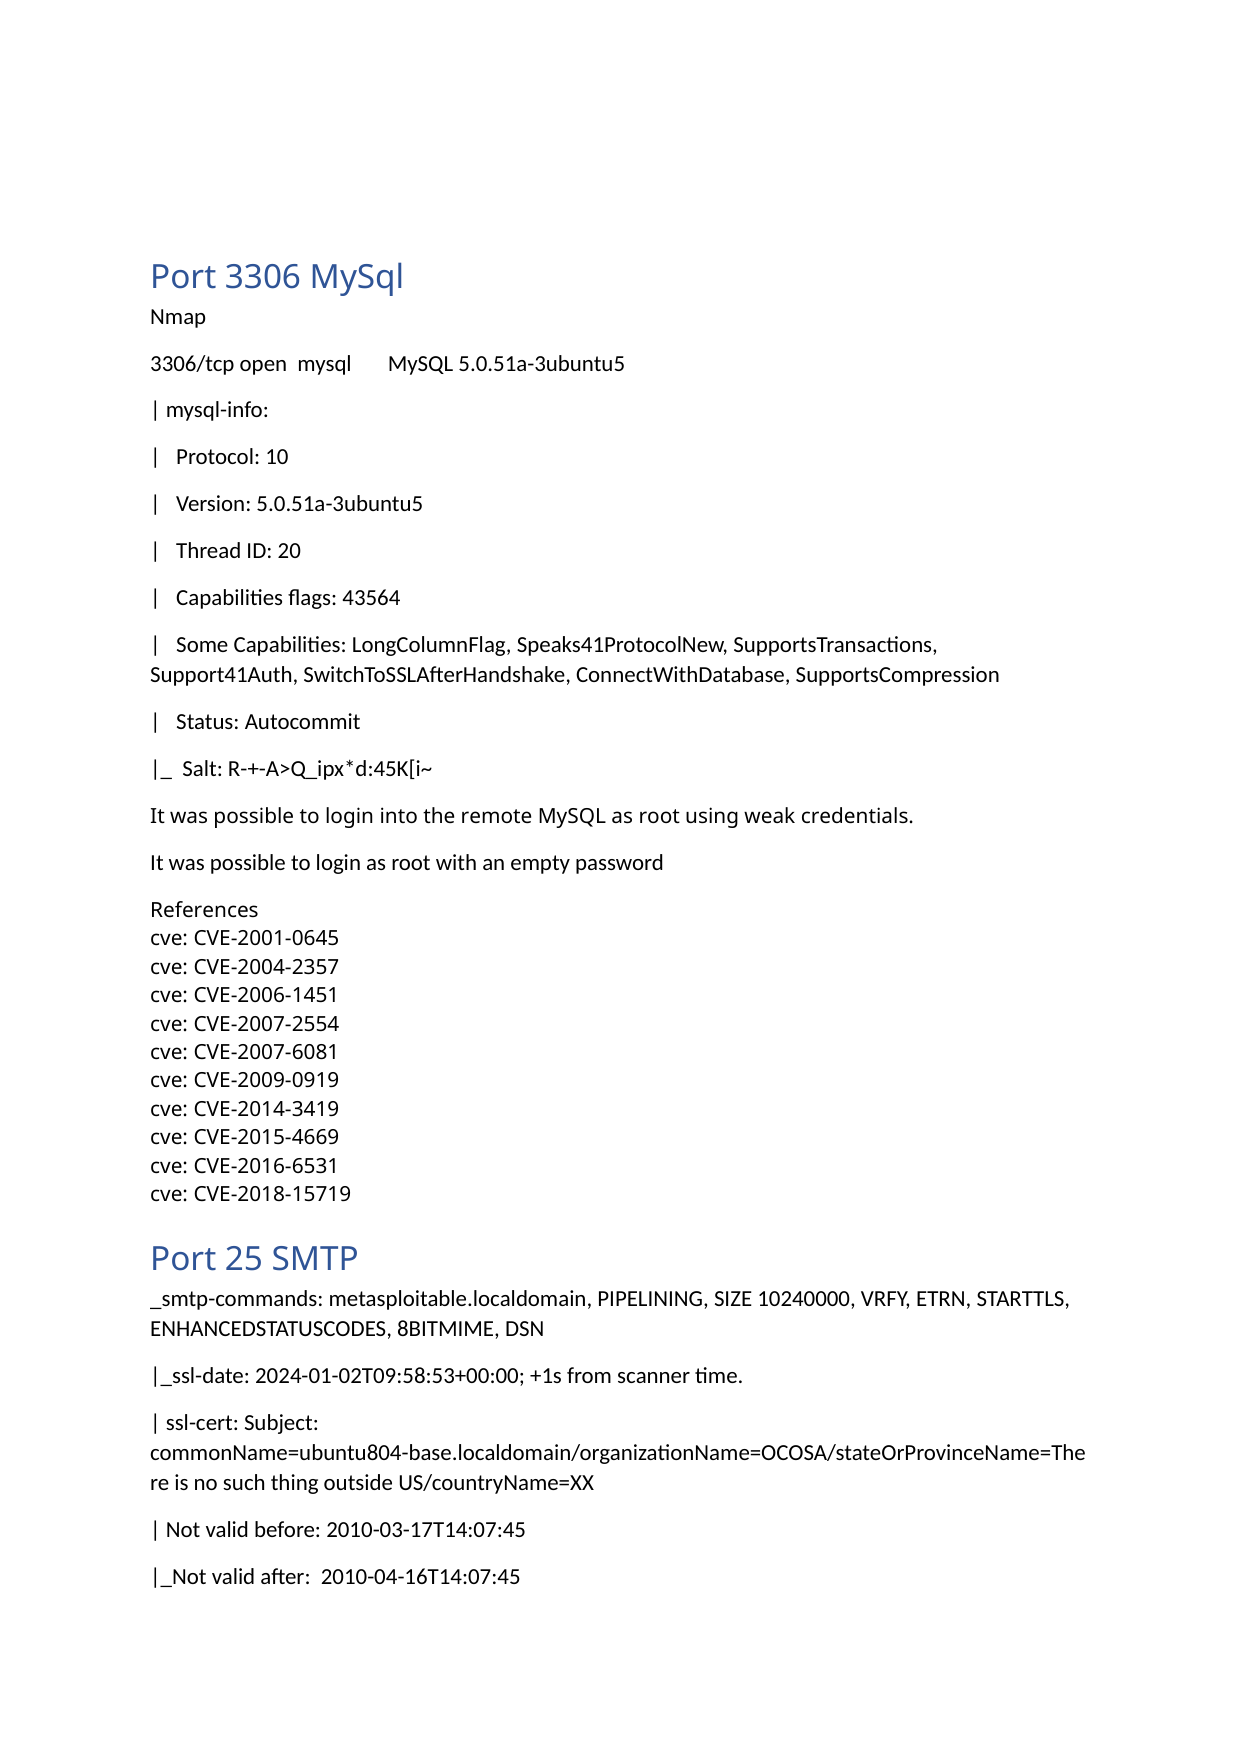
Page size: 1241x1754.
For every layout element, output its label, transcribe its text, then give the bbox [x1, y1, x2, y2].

text cve: CVE-2004-2357 [150, 952, 1090, 980]
text It was possible to login into the remote MySQL as root using weak credentials. [150, 801, 1090, 829]
text cve: CVE-2007-2554 [150, 1009, 1090, 1037]
text |_ Salt: R-+-A>Q_ipx*d:45K[i~ [150, 754, 1090, 782]
text cve: CVE-2018-15719 [150, 1179, 1090, 1208]
text | Some Capabilities: LongColumnFlag, Speaks41ProtocolNew, SupportsTransactions, Support41Auth, SwitchToSSLAfterHandshake, ConnectWithDatabase, SupportsCompression [150, 630, 1090, 688]
text cve: CVE-2015-4669 [150, 1122, 1090, 1151]
text 3306/tcp open mysql MySQL 5.0.51a-3ubuntu5 [150, 349, 1090, 377]
text Nmap [150, 302, 1090, 330]
text It was possible to login as root with an empty password [150, 848, 1090, 876]
text cve: CVE-2009-0919 [150, 1066, 1090, 1094]
text |_ssl-date: 2024-01-02T09:58:53+00:00; +1s from scanner time. [150, 1361, 1090, 1389]
text cve: CVE-2014-3419 [150, 1094, 1090, 1122]
text cve: CVE-2016-6531 [150, 1151, 1090, 1179]
text | Not valid before: 2010-03-17T14:07:45 [150, 1515, 1090, 1543]
text cve: CVE-2007-6081 [150, 1037, 1090, 1066]
subtitle Port 3306 MySql [150, 253, 1090, 298]
text | Protocol: 10 [150, 442, 1090, 471]
text cve: CVE-2001-0645 [150, 923, 1090, 952]
text |_Not valid after: 2010-04-16T14:07:45 [150, 1562, 1090, 1590]
text References [150, 895, 1090, 923]
subtitle Port 25 SMTP [150, 1235, 1090, 1280]
text | ssl-cert: Subject: commonName=ubuntu804-base.localdomain/organizationName=OCOSA/stateOrProvinceName=There is no such thing outside US/countryName=XX [150, 1408, 1090, 1496]
text cve: CVE-2006-1451 [150, 980, 1090, 1009]
text | mysql-info: [150, 396, 1090, 424]
text | Capabilities flags: 43564 [150, 583, 1090, 611]
text | Version: 5.0.51a-3ubuntu5 [150, 489, 1090, 517]
text | Status: Autocommit [150, 707, 1090, 735]
text _smtp-commands: metasploitable.localdomain, PIPELINING, SIZE 10240000, VRFY, ETRN, STARTTLS, ENHANCEDSTATUSCODES, 8BITMIME, DSN [150, 1284, 1090, 1342]
text | Thread ID: 20 [150, 536, 1090, 564]
